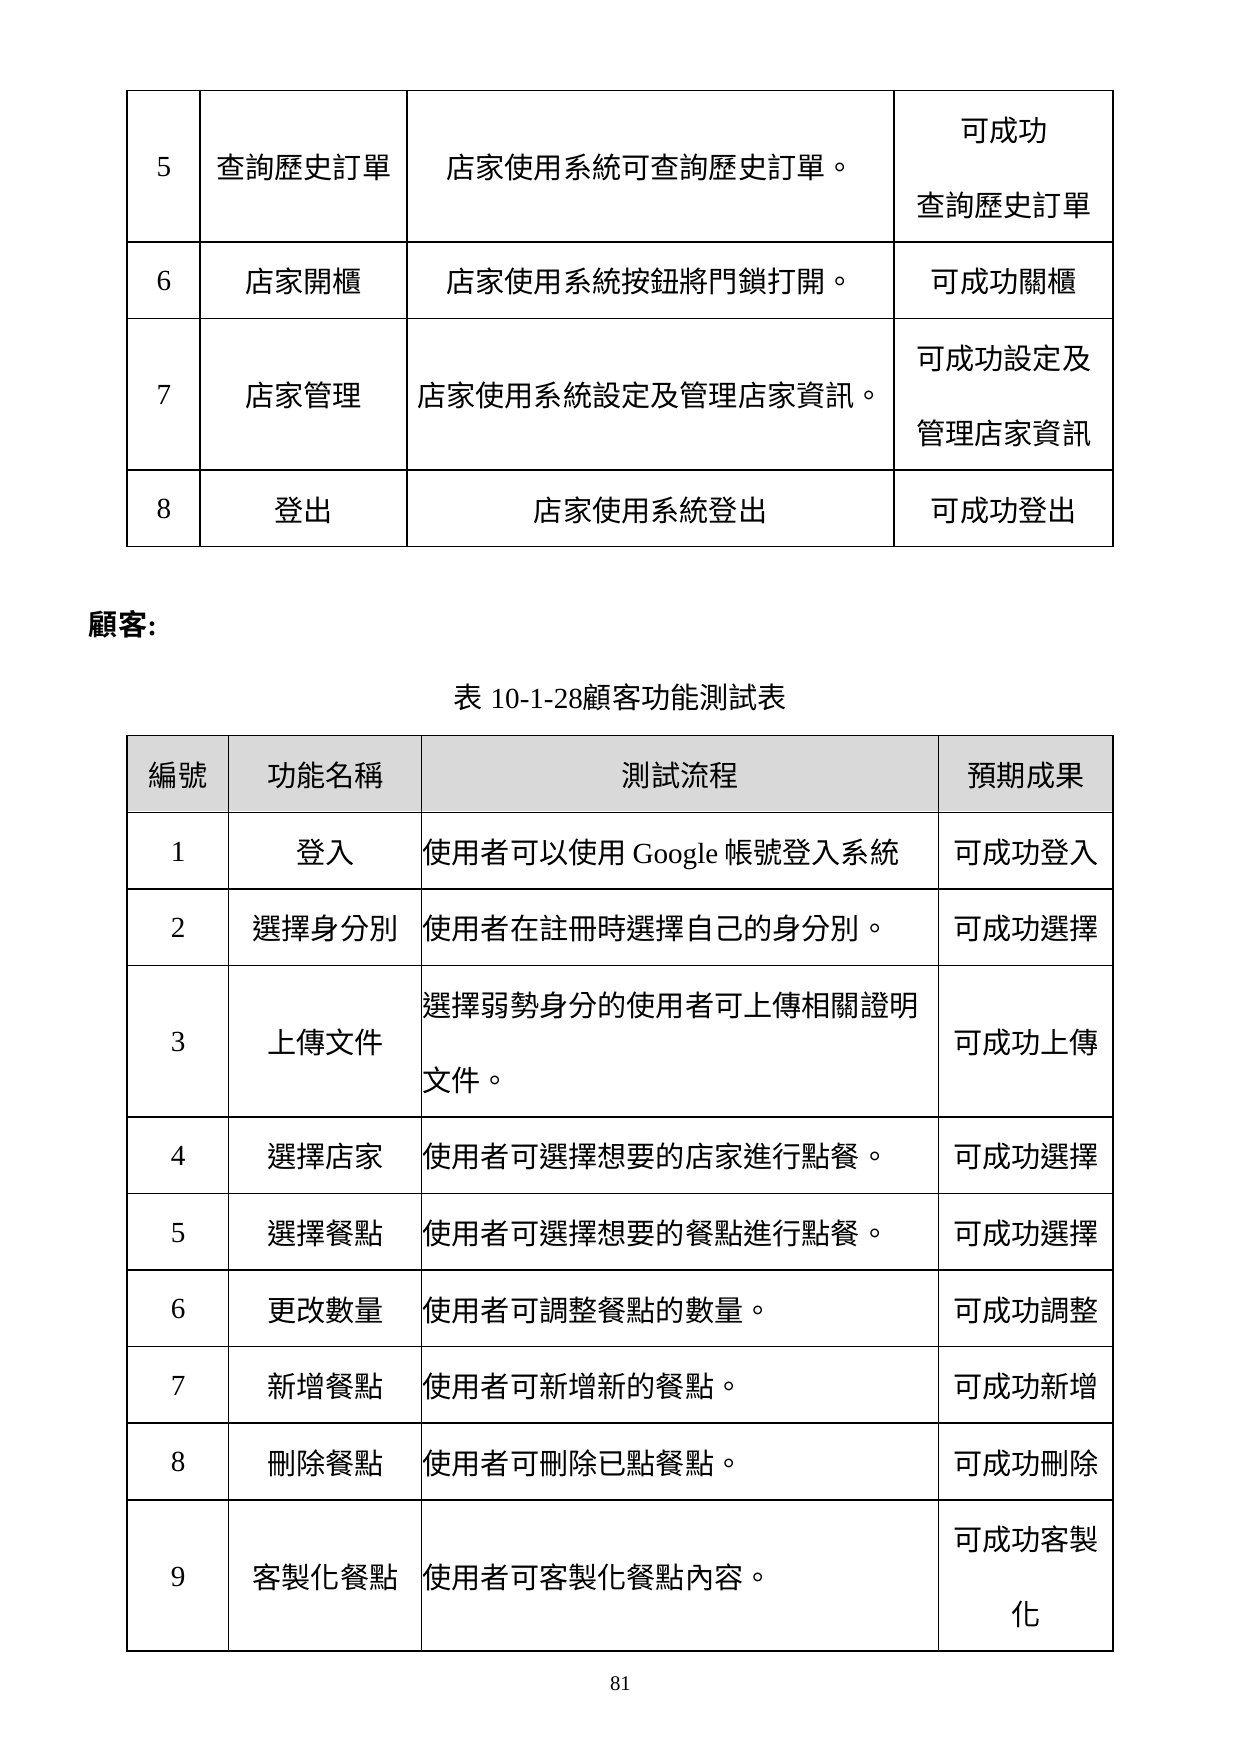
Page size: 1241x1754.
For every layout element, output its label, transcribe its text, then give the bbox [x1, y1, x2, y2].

table_cell 6 [128, 243, 199, 318]
table_cell 登出 [201, 471, 406, 546]
table_cell 可成功選擇 [939, 1194, 1112, 1269]
table_cell 店家管理 [201, 319, 406, 469]
table_cell 8 [128, 471, 199, 546]
table_cell 可成功刪除 [939, 1424, 1112, 1499]
table_cell 選擇餐點 [229, 1194, 421, 1269]
table_cell 可成功調整 [939, 1271, 1112, 1346]
table_header 測試流程 [422, 736, 938, 811]
table_cell 使用者可選擇想要的店家進行點餐。 [422, 1118, 938, 1193]
table_cell 4 [128, 1118, 228, 1193]
table_cell 店家開櫃 [201, 243, 406, 318]
table_cell 可成功選擇 [939, 890, 1112, 964]
table_header 預期成果 [939, 736, 1112, 811]
table_cell 7 [128, 319, 199, 469]
table_cell 6 [128, 1271, 228, 1346]
table_cell 可成功登出 [895, 471, 1112, 546]
table_cell 2 [128, 890, 228, 964]
table_cell 可成功設定及 管理店家資訊 [895, 319, 1112, 469]
table_cell 可成功選擇 [939, 1118, 1112, 1193]
table_cell 使用者可新增新的餐點。 [422, 1347, 938, 1422]
table_cell 選擇身分別 [229, 890, 421, 964]
table_cell 選擇店家 [229, 1118, 421, 1193]
table_header 編號 [128, 736, 228, 811]
table_cell 登入 [229, 813, 421, 888]
table_cell 店家使用系統登出 [408, 471, 893, 546]
table_cell 刪除餐點 [229, 1424, 421, 1499]
table_cell 使用者可調整餐點的數量。 [422, 1271, 938, 1346]
table_cell 使用者可刪除已點餐點。 [422, 1424, 938, 1499]
table_cell 可成功上傳 [939, 966, 1112, 1116]
table_cell 上傳文件 [229, 966, 421, 1116]
table_cell 8 [128, 1424, 228, 1499]
table_cell 可成功 查詢歷史訂單 [895, 91, 1112, 241]
table_cell 3 [128, 966, 228, 1116]
table_cell 使用者可客製化餐點內容。 [422, 1501, 938, 1650]
table_cell 客製化餐點 [229, 1501, 421, 1650]
table_cell 1 [128, 813, 228, 888]
table_cell 新增餐點 [229, 1347, 421, 1422]
table_cell 可成功客製化 [939, 1501, 1112, 1650]
table_cell 5 [128, 91, 199, 241]
table_header 功能名稱 [229, 736, 421, 811]
table_cell 使用者在註冊時選擇自己的身分別。 [422, 890, 938, 964]
table_cell 7 [128, 1347, 228, 1422]
table_cell 更改數量 [229, 1271, 421, 1346]
table_cell 店家使用系統可查詢歷史訂單。 [408, 91, 893, 241]
table_cell 查詢歷史訂單 [201, 91, 406, 241]
table_cell 9 [128, 1501, 228, 1650]
table_cell 可成功新增 [939, 1347, 1112, 1422]
table_cell 可成功關櫃 [895, 243, 1112, 318]
table_cell 5 [128, 1194, 228, 1269]
table_cell 選擇弱勢身分的使用者可上傳相關證明文件。 [422, 966, 938, 1116]
table_cell 店家使用系統按鈕將門鎖打開。 [408, 243, 893, 318]
table_cell 使用者可選擇想要的餐點進行點餐。 [422, 1194, 938, 1269]
table_cell 使用者可以使用Google帳號登入系統 [422, 813, 938, 888]
table_cell 店家使用系統設定及管理店家資訊。 [408, 319, 893, 469]
text 顧客: [89, 585, 1152, 660]
table_cell 可成功登入 [939, 813, 1112, 888]
